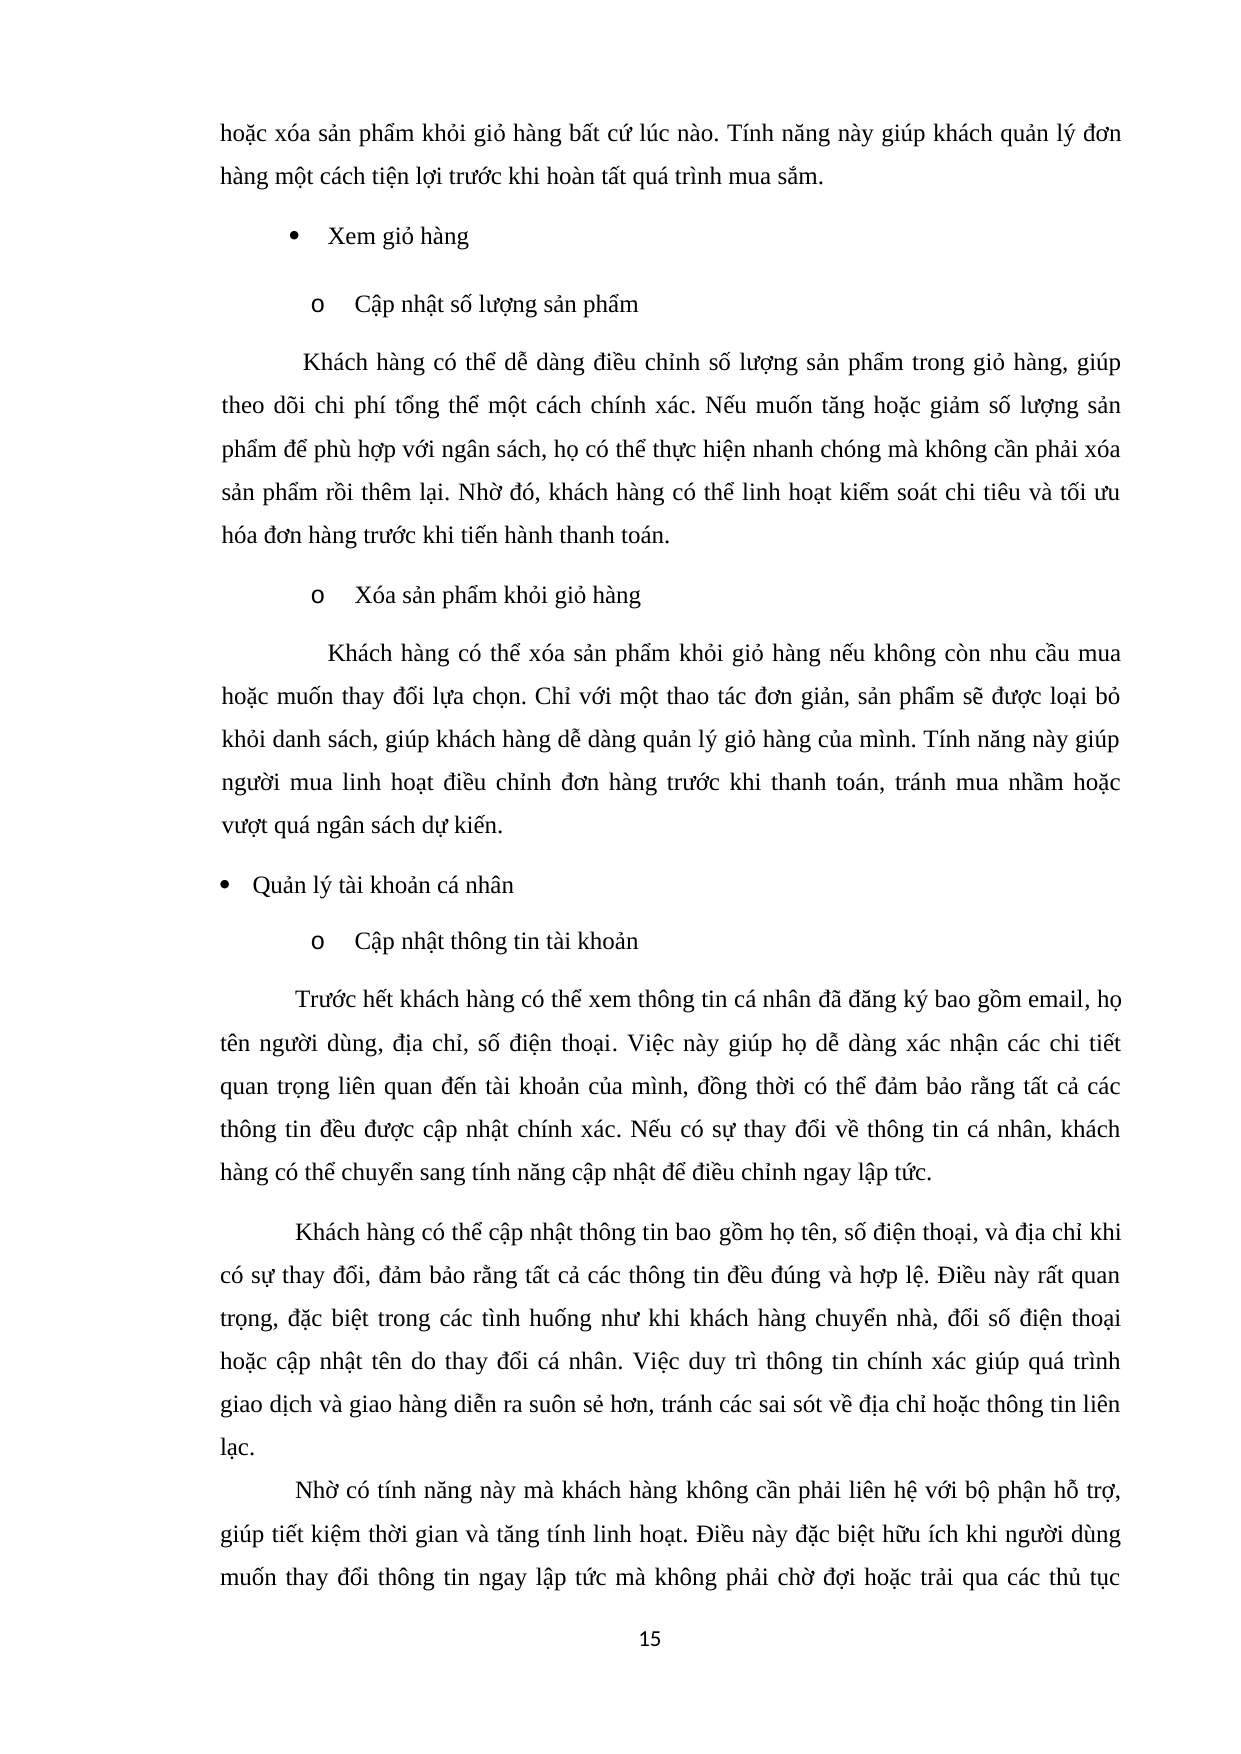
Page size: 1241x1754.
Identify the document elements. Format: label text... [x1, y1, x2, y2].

text Khách hàng có thể xóa sản phẩm khỏi giỏ hàng nếu không còn nhu cầu mua hoặc muốn thay đổi lựa chọn. Chỉ với một thao tác đơn giản, sản phẩm sẽ được loại bỏ khỏi danh sách, giúp khách hàng dễ dàng quản lý giỏ hàng của mình. Tính năng này giúp người mua linh hoạt điều chỉnh đơn hàng trước khi thanh toán, tránh mua nhầm hoặc vượt quá ngân sách dự kiến. [221, 638, 1122, 839]
subtitle Xem giỏ hàng [290, 221, 1122, 250]
subtitle Quản lý tài khoản cá nhân [177, 870, 1122, 899]
text Khách hàng có thể dễ dàng điều chỉnh số lượng sản phẩm trong giỏ hàng, giúp theo dõi chi phí tổng thể một cách chính xác. Nếu muốn tăng hoặc giảm số lượng sản phẩm để phù hợp với ngân sách, họ có thể thực hiện nhanh chóng mà không cần phải xóa sản phẩm rồi thêm lại. Nhờ đó, khách hàng có thể linh hoạt kiểm soát chi tiêu và tối ưu hóa đơn hàng trước khi tiến hành thanh toán. [221, 347, 1122, 549]
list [220, 1476, 1122, 1591]
subtitle Cập nhật số lượng sản phẩm [310, 289, 1122, 320]
subtitle Cập nhật thông tin tài khoản [310, 926, 1122, 957]
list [220, 118, 1122, 190]
list Khách hàng có thể cập nhật thông tin bao gồm họ tên, số điện thoại, và địa chỉ khi có sự thay đổi, đảm bảo rằng tất cả các thông tin đều đúng và hợp lệ. Điều này rất quan trọng, đặc biệt trong các tình huống như khi khách hàng chuyển nhà, đổi số điện thoại hoặc cập nhật tên do thay đổi cá nhân. Việc duy trì thông tin chính xác giúp quá trình giao dịch và giao hàng diễn ra suôn sẻ hơn, tránh các sai sót về địa chỉ hoặc thông tin liên lạc. [220, 1217, 1122, 1461]
text Trước hết khách hàng có thể xem thông tin cá nhân đã đăng ký bao gồm email, họ tên người dùng, địa chỉ, số điện thoại. Việc này giúp họ dễ dàng xác nhận các chi tiết quan trọng liên quan đến tài khoản của mình, đồng thời có thể đảm bảo rằng tất cả các thông tin đều được cập nhật chính xác. Nếu có sự thay đổi về thông tin cá nhân, khách hàng có thể chuyển sang tính năng cập nhật để điều chỉnh ngay lập tức. [220, 984, 1122, 1186]
subtitle Xóa sản phẩm khỏi giỏ hàng [310, 580, 1122, 611]
